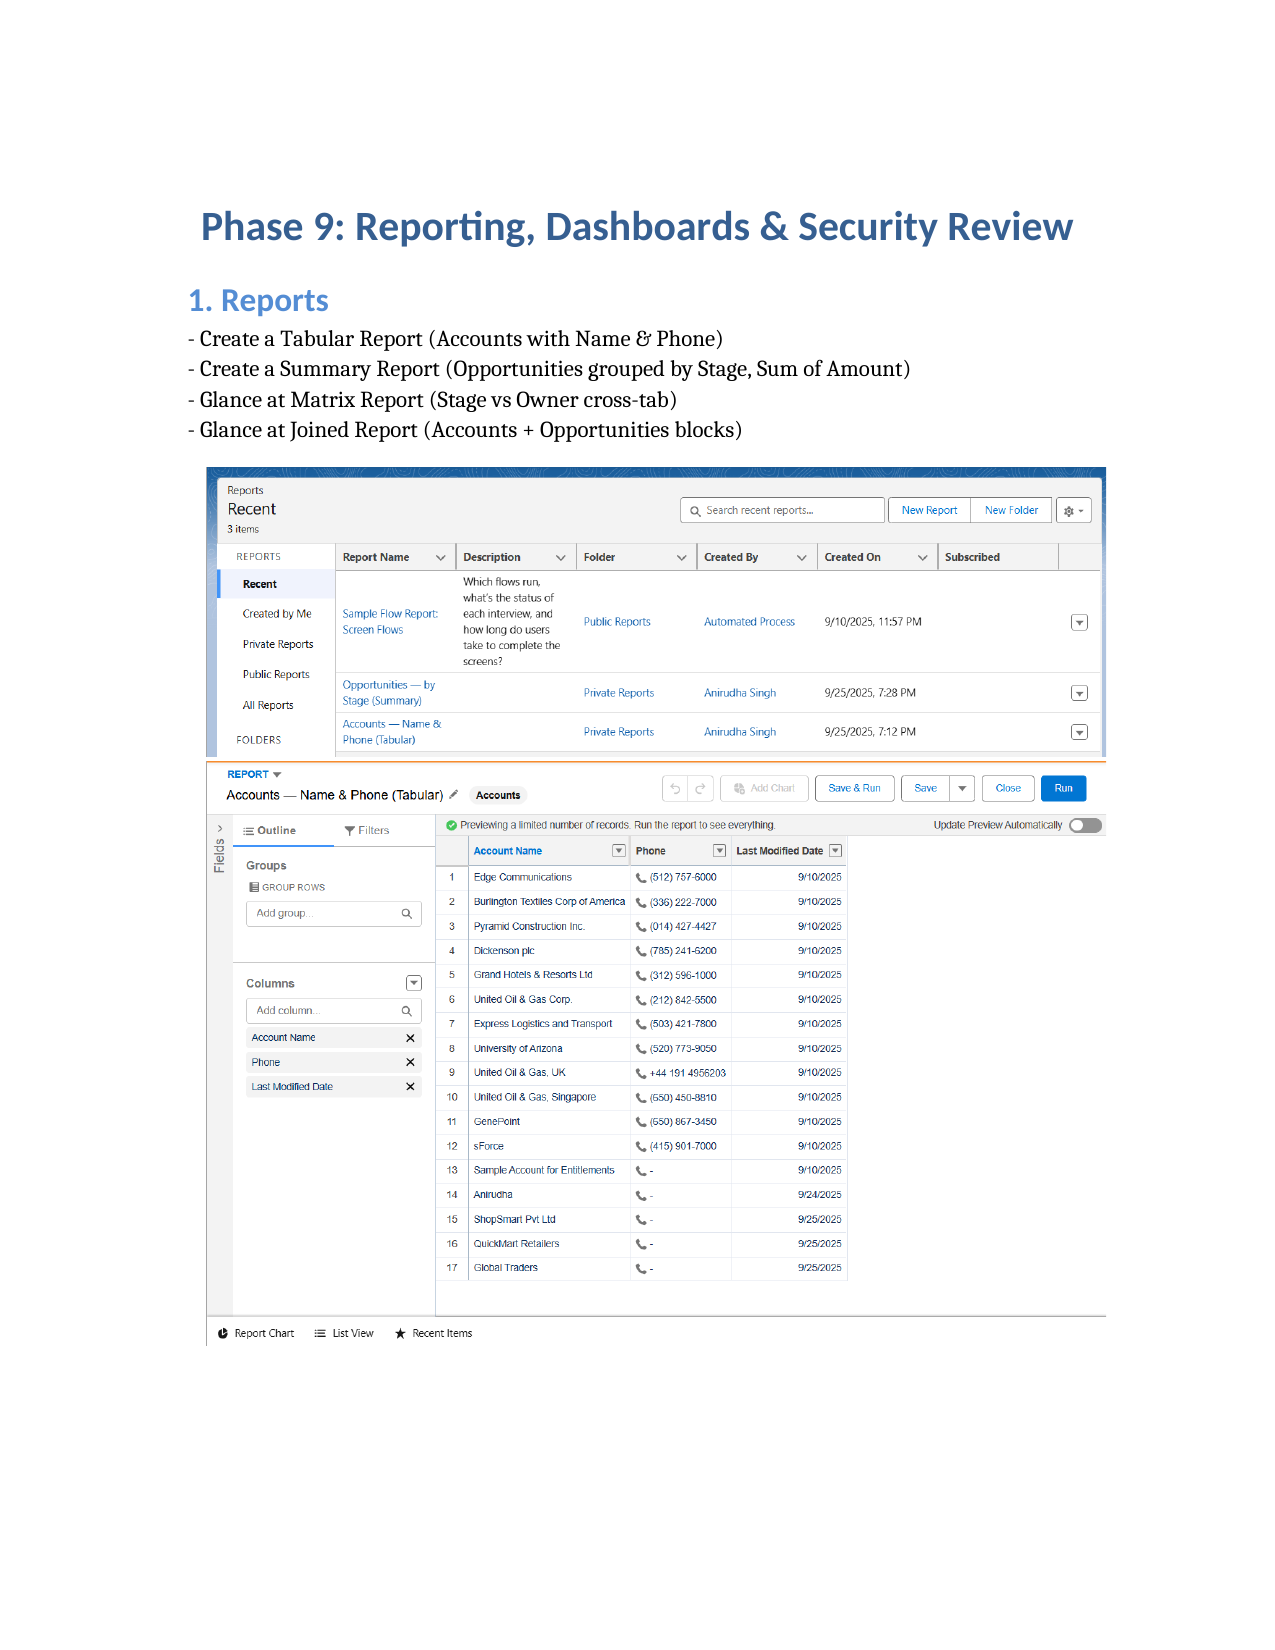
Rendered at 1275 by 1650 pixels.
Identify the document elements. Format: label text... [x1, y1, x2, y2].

picture [206, 467, 1107, 757]
text - Create a Tabular Report (Accounts with Name & Phone) - Create a Summary Report (Opportunities grouped by Stage, Sum of Amount) - Glance at Matrix Report (Stage vs Owner cross-tab) - Glance at Joined Report (Accounts + Opportunities blocks) [187, 326, 1087, 443]
text 1. Reports [187, 279, 1087, 320]
text Phase 9: Reporting, Dashboards & Security Review [187, 200, 1087, 251]
picture [206, 761, 1107, 1346]
